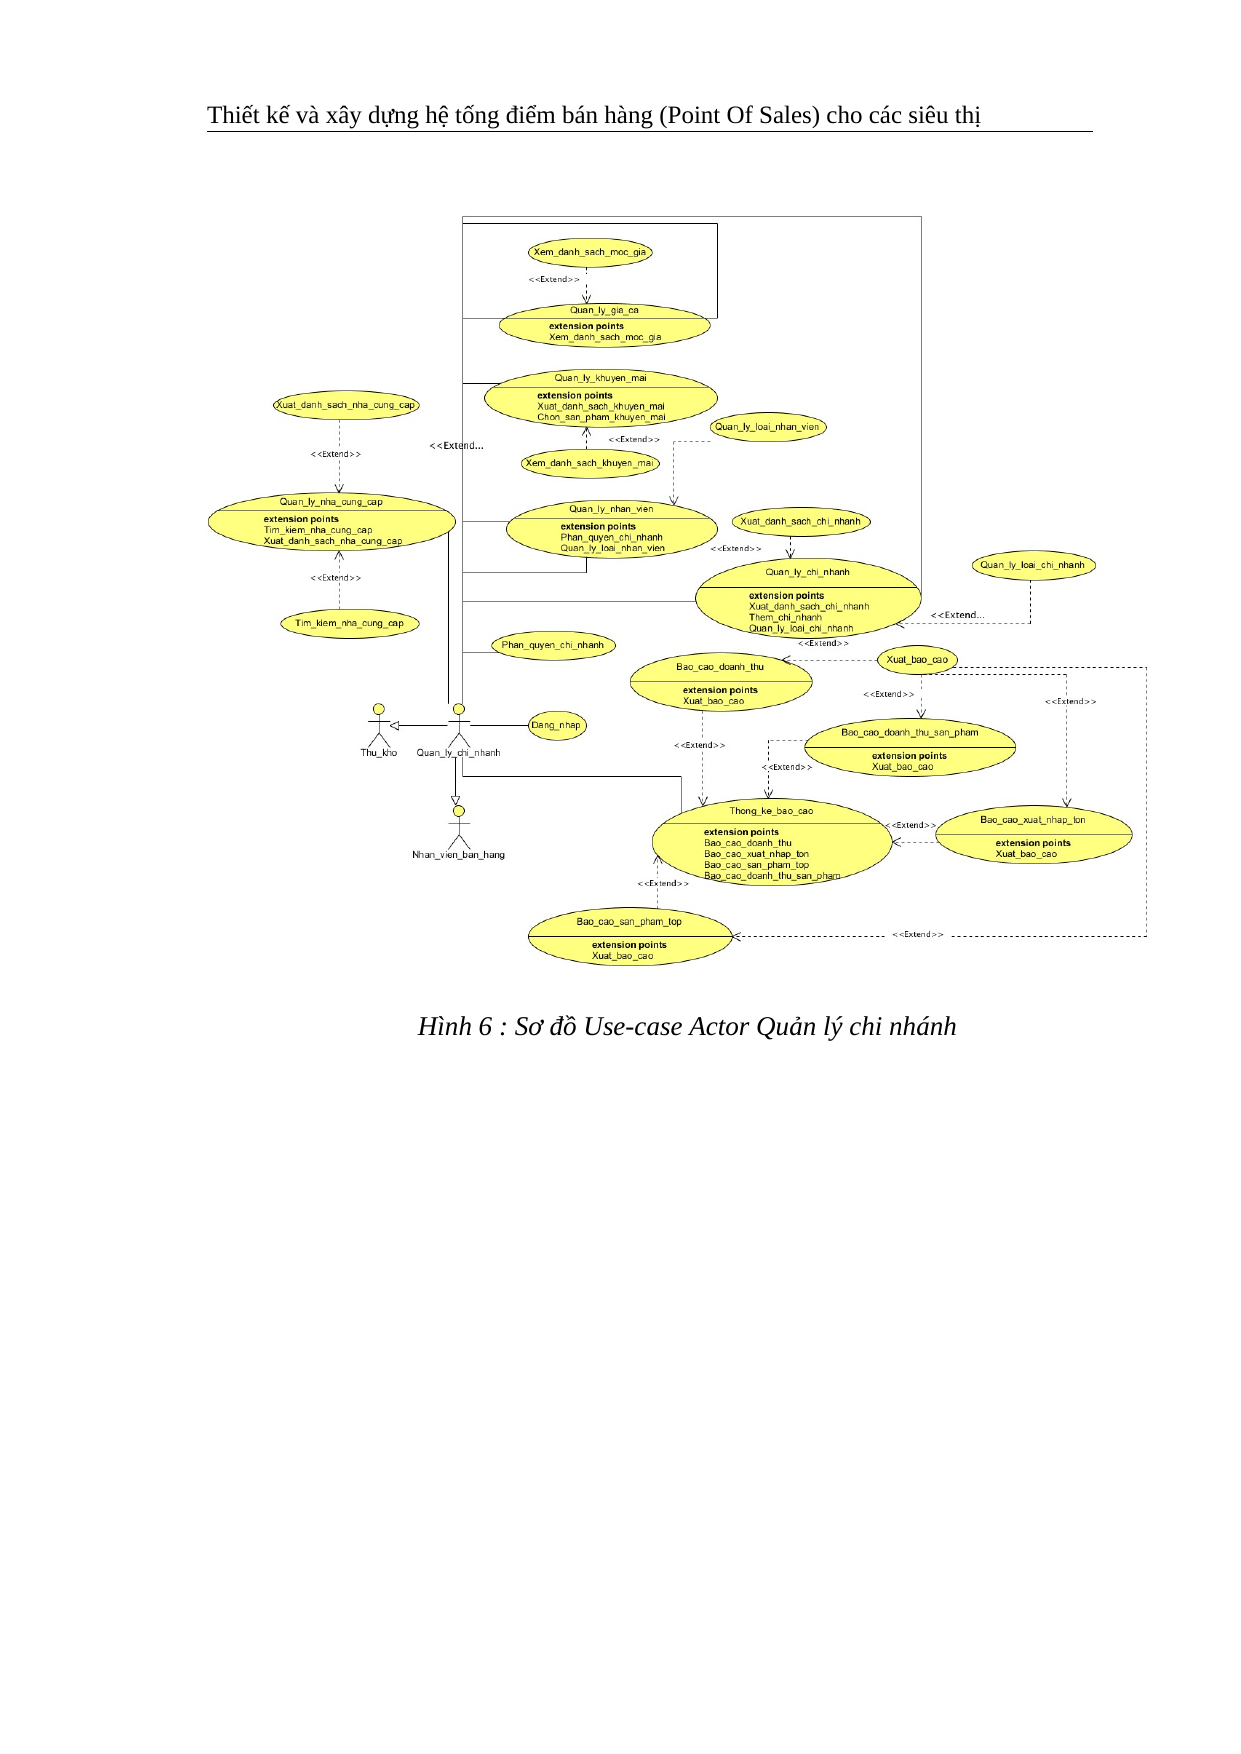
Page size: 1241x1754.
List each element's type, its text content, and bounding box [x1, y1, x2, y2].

list Hình 6 : Sơ đồ Use-case Actor Quản lý chi nhánh [282, 1010, 1093, 1042]
picture [206, 214, 1149, 968]
